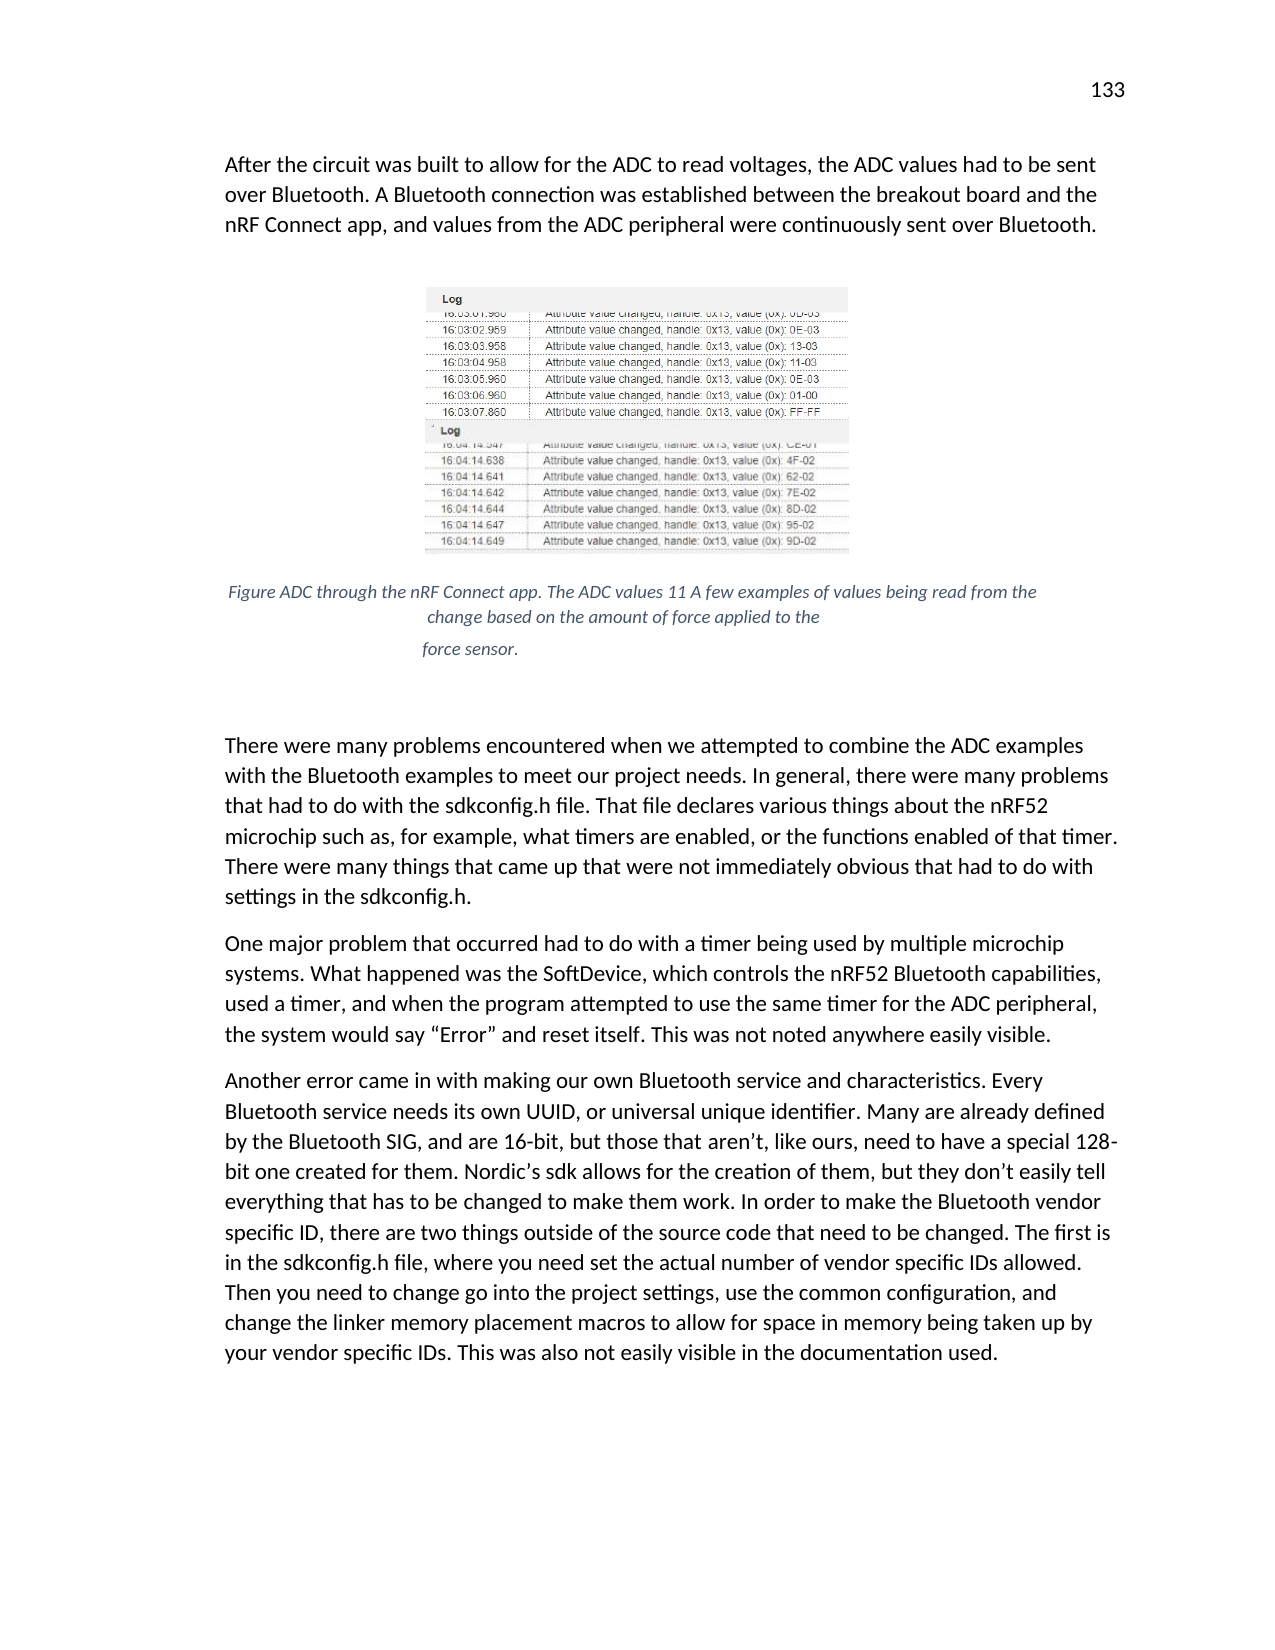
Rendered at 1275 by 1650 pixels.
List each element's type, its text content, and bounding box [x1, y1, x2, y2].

text Another error came in with making our own Bluetooth service and characteristics. Every Bluetooth service needs its own UUID, or universal unique identifier. Many are already defined by the Bluetooth SIG, and are 16-bit, but those that aren’t, like ours, need to have a special 128-bit one created for them. Nordic’s sdk allows for the creation of them, but they don’t easily tell everything that has to be changed to make them work. In order to make the Bluetooth vendor specific ID, there are two things outside of the source code that need to be changed. The first is in the sdkconfig.h file, where you need set the actual number of vendor specific IDs allowed. Then you need to change go into the project settings, use the common configuration, and change the linker memory placement macros to allow for space in memory being taken up by your vendor specific IDs. This was also not easily visible in the documentation used. [224, 1067, 1125, 1366]
picture [425, 287, 849, 554]
text Figure ADC through the nRF Connect app. The ADC values 11 A few examples of values being read from the [148, 580, 1125, 603]
text There were many problems encountered when we attempted to combine the ADC examples with the Bluetooth examples to meet our project needs. In general, there were many problems that had to do with the sdkconfig.h file. That file declares various things about the nRF52 microchip such as, for example, what timers are enabled, or the functions enabled of that timer. There were many things that came up that were not immediately obvious that had to do with settings in the sdkconfig.h. [224, 731, 1125, 910]
text One major problem that occurred had to do with a timer being used by multiple microchip systems. What happened was the SoftDevice, which controls the nRF52 Bluetooth capabilities, used a timer, and when the program attempted to use the same timer for the ADC peripheral, the system would say “Error” and reset itself. This was not noted anywhere easily visible. [224, 929, 1125, 1048]
text After the circuit was built to allow for the ADC to read voltages, the ADC values had to be sent over Bluetooth. A Bluetooth connection was established between the breakout board and the nRF Connect app, and values from the ADC peripheral were continuously sent over Bluetooth. [224, 150, 1125, 238]
text force sensor. [148, 637, 1125, 660]
text change based on the amount of force applied to the [158, 606, 1089, 629]
